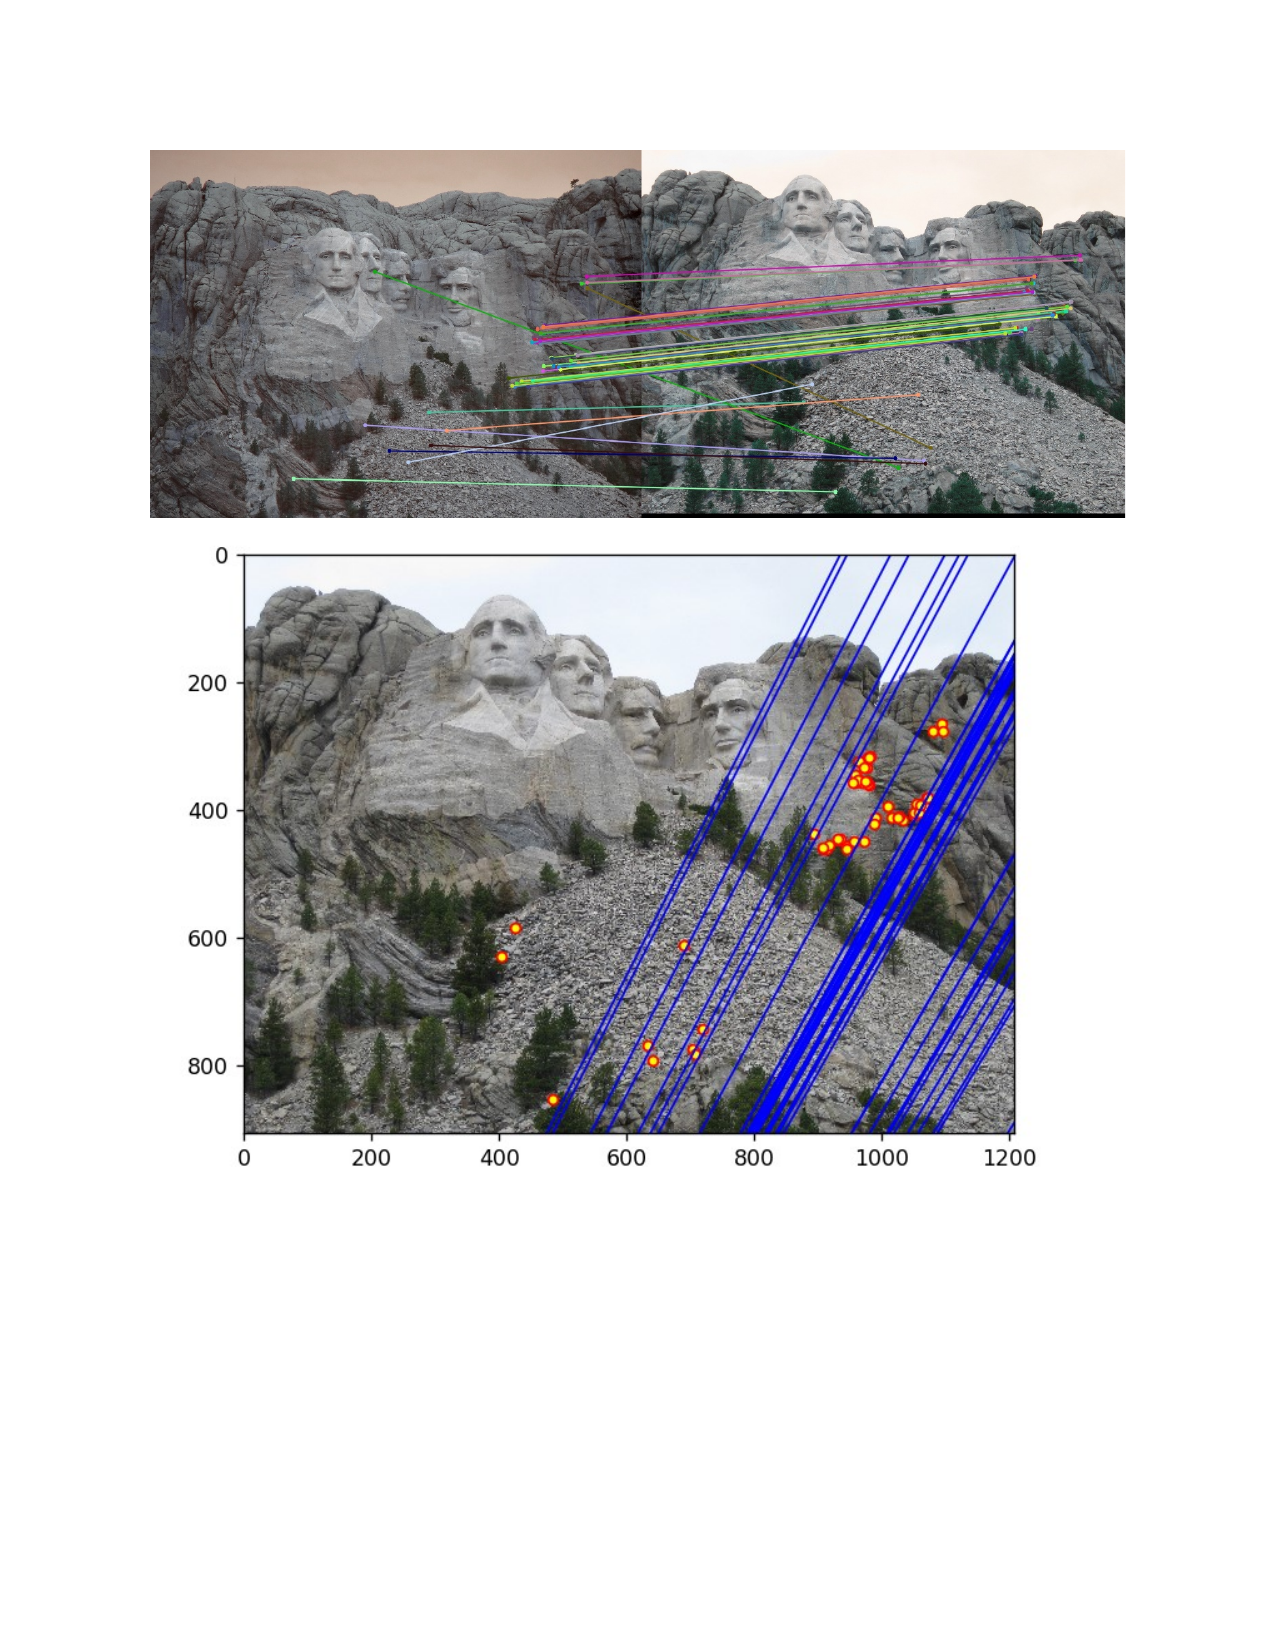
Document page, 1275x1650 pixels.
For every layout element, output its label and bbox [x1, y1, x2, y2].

picture [150, 536, 1088, 1187]
picture [150, 150, 1125, 518]
